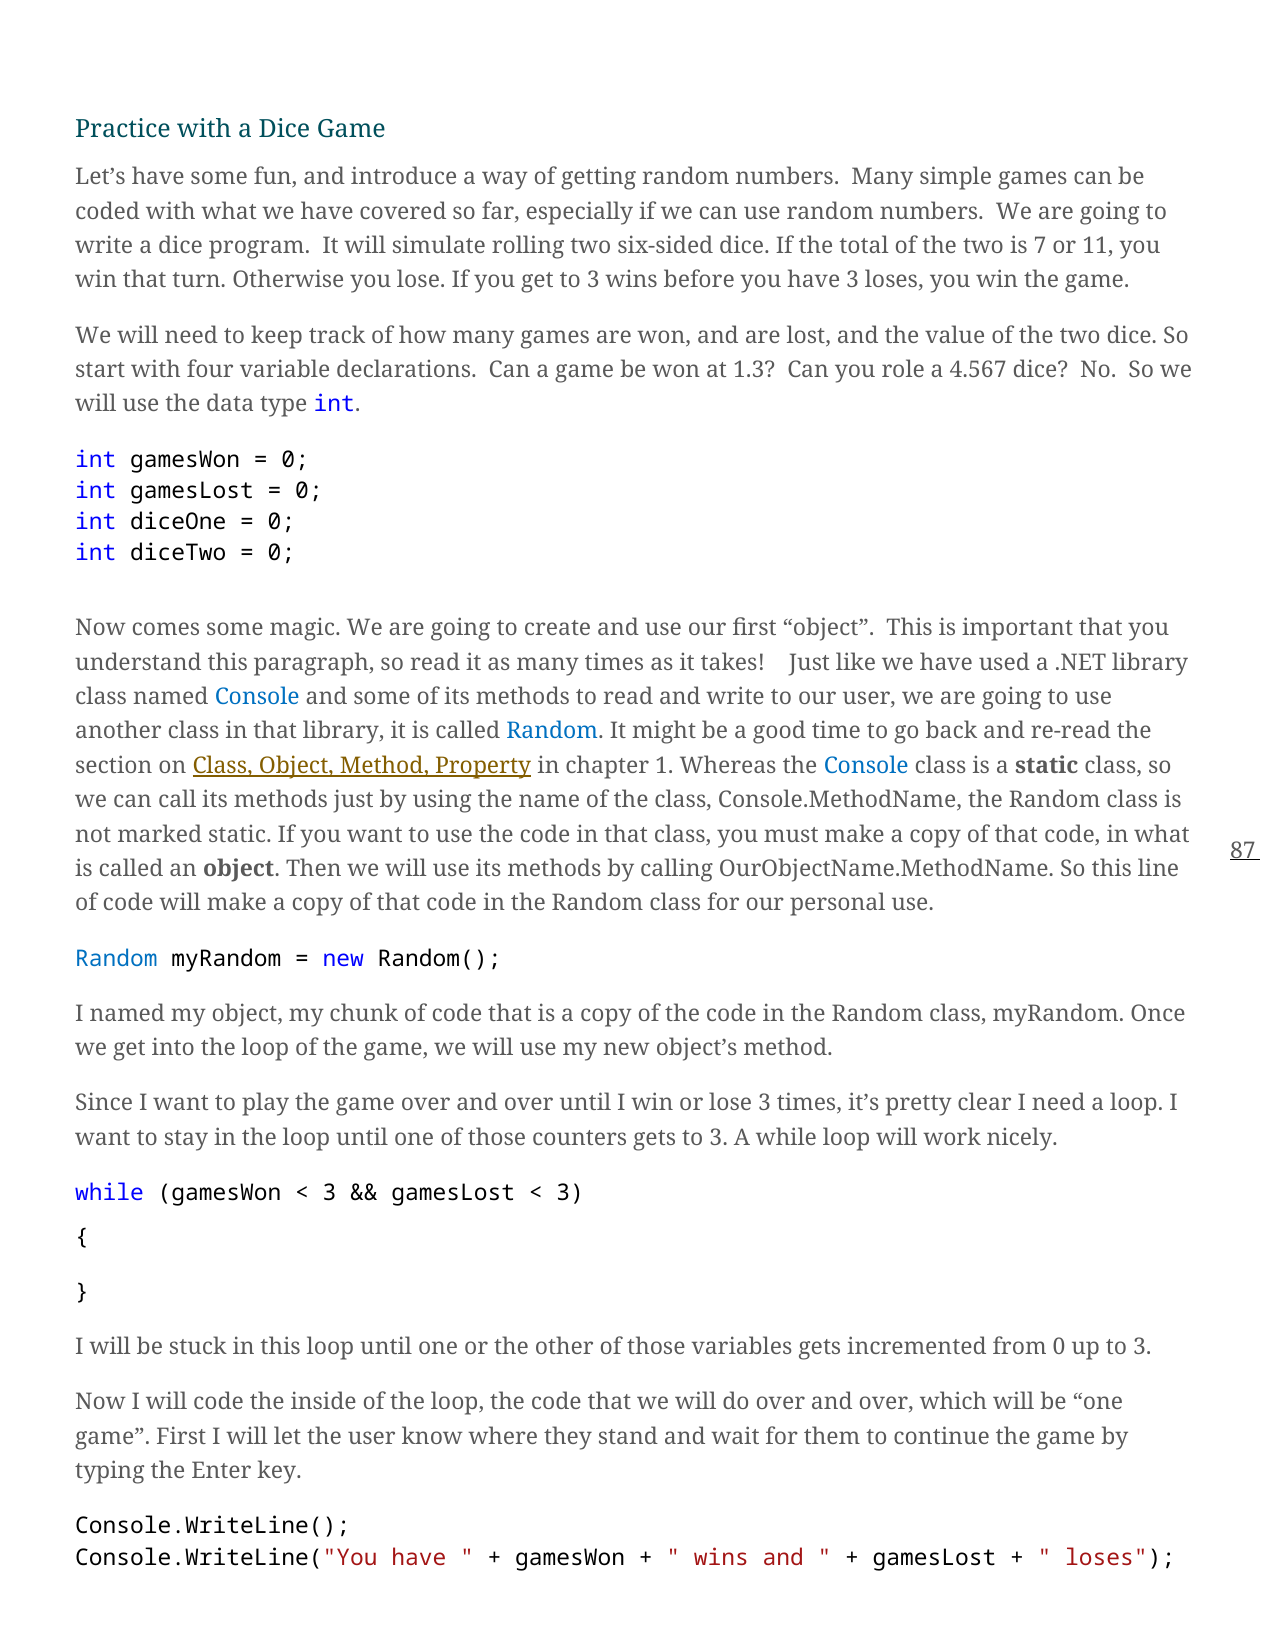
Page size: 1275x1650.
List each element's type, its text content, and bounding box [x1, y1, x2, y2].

text int gamesLost = 0; [75, 474, 1200, 505]
text int gamesWon = 0; [75, 443, 1200, 474]
text int diceTwo = 0; [75, 536, 1200, 568]
text Console.WriteLine(); [75, 1509, 1200, 1541]
text Now I will code the inside of the loop, the code that we will do over and over, which will be “one game”. First I will let the user know where they stand and wait for them to continue the game by typing the Enter key. [75, 1385, 1200, 1485]
text Now comes some magic. We are going to create and use our first “object”. This is important that you understand this paragraph, so read it as many times as it takes! Just like we have used a .NET library class named Console and some of its methods to read and write to our user, we are going to use another class in that library, it is called Random. It might be a good time to go back and re-read the section on Class, Object, Method, Property in chapter 1. Whereas the Console class is a static class, so we can call its methods just by using the name of the class, Console.MethodName, the Random class is not marked static. If you want to use the code in that class, you must make a copy of that code, in what is called an object. Then we will use its methods by calling OurObjectName.MethodName. So this line of code will make a copy of that code in the Random class for our personal use. [75, 611, 1200, 918]
text I will be stuck in this loop until one or the other of those variables gets incremented from 0 up to 3. [75, 1330, 1200, 1361]
text Random myRandom = new Random(); [75, 942, 1200, 973]
text int diceOne = 0; [75, 505, 1200, 536]
text { [75, 1220, 1200, 1251]
text We will need to keep track of how many games are won, and are lost, and the value of the two dice. So start with four variable declarations. Can a game be won at 1.3? Can you role a 4.567 dice? No. So we will use the data type int. [75, 319, 1200, 419]
text Let’s have some fun, and introduce a way of getting random numbers. Many simple games can be coded with what we have covered so far, especially if we can use random numbers. We are going to write a dice program. It will simulate rolling two six-sided dice. If the total of the two is 7 or 11, you win that turn. Otherwise you lose. If you get to 3 wins before you have 3 loses, you win the game. [75, 160, 1200, 295]
text } [75, 1275, 1200, 1306]
text I named my object, my chunk of code that is a copy of the code in the Random class, myRandom. Once we get into the loop of the game, we will use my new object’s method. [75, 997, 1200, 1062]
text Since I want to play the game over and over until I win or lose 3 times, it’s pretty clear I need a loop. I want to stay in the loop until one of those counters gets to 3. A while loop will work nicely. [75, 1086, 1200, 1152]
text Console.WriteLine("You have " + gamesWon + " wins and " + gamesLost + " loses"); [75, 1541, 1200, 1572]
text while (gamesWon < 3 && gamesLost < 3) [75, 1176, 1200, 1207]
subtitle Practice with a Dice Game [75, 110, 1200, 144]
